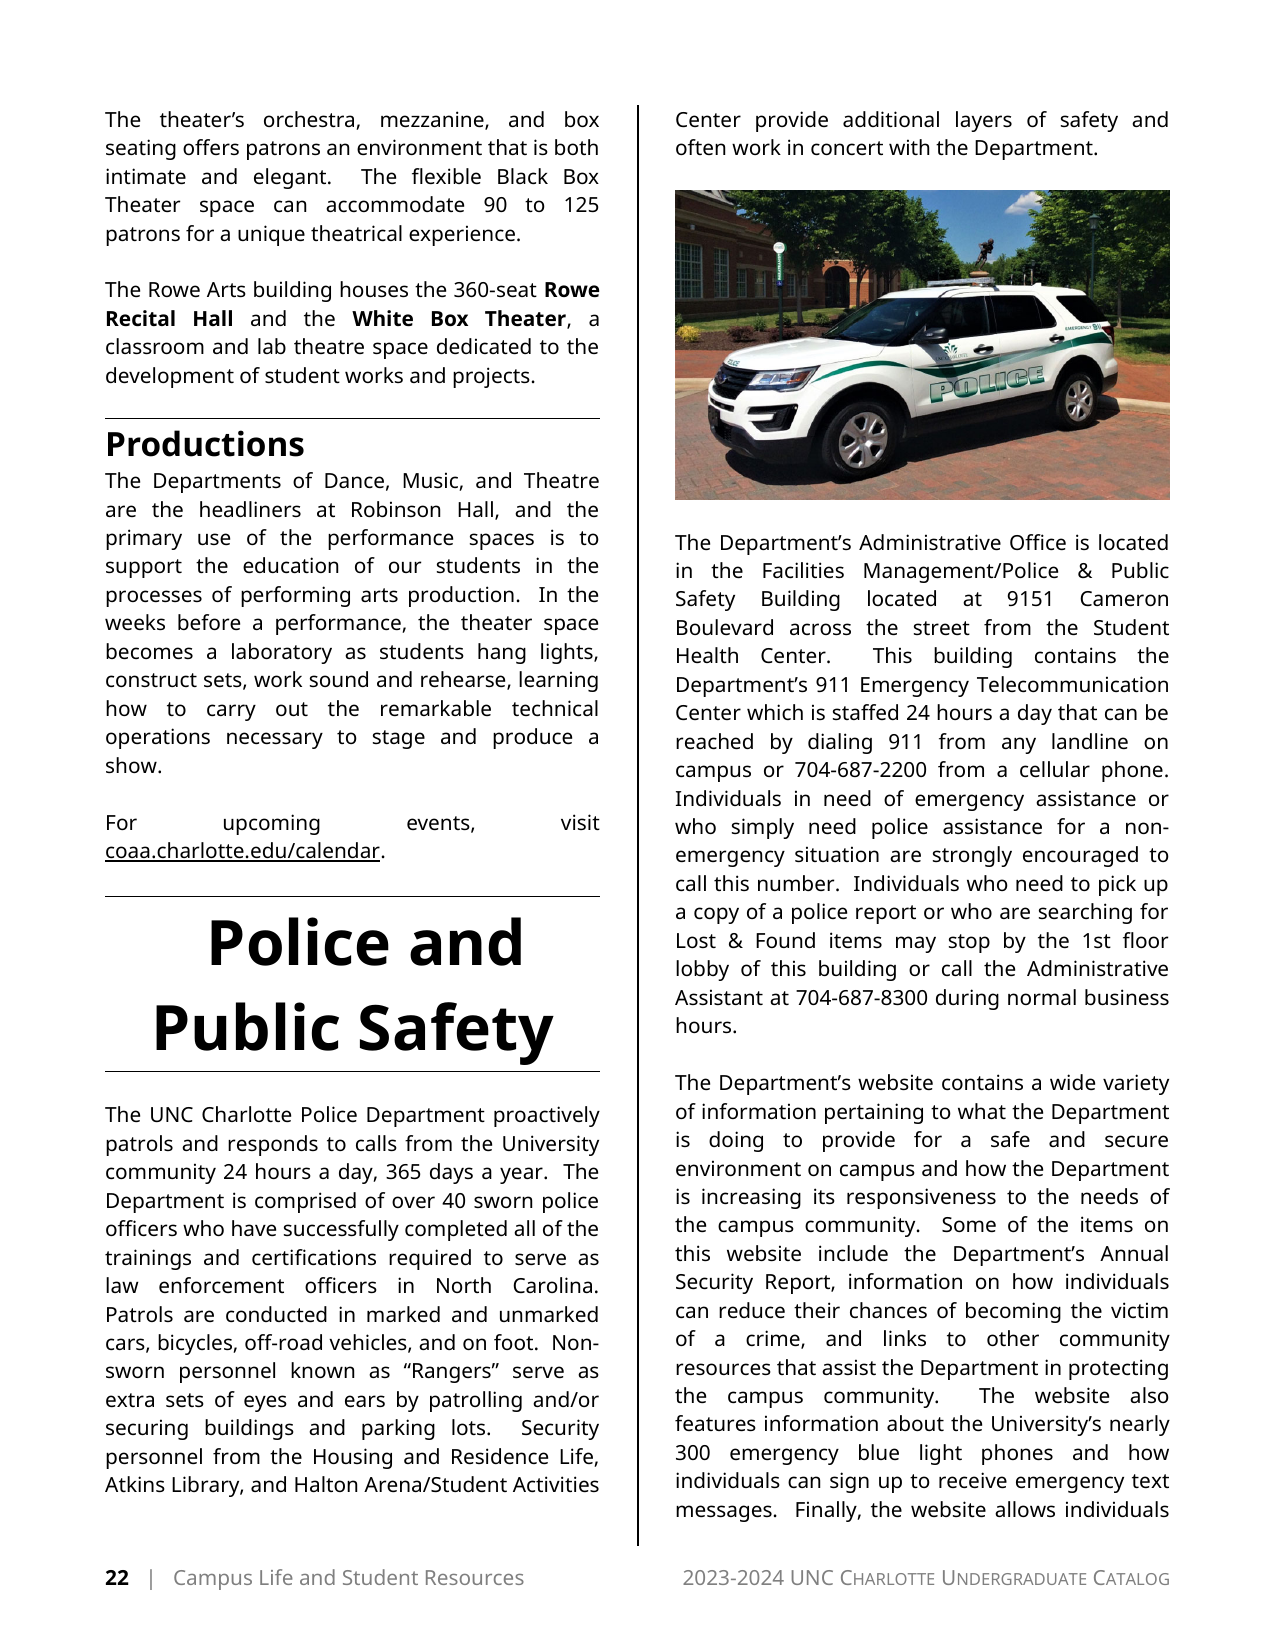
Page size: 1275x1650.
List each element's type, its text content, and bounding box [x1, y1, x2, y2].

text The Departments of Dance, Music, and Theatre are the headliners at Robinson Hall, and the primary use of the performance spaces is to support the education of our students in the processes of performing arts production. In the weeks before a performance, the theater space becomes a laboratory as students hang lights, construct sets, work sound and rehearse, learning how to carry out the remarkable technical operations necessary to stage and produce a show. [105, 466, 600, 779]
text The Department’s Administrative Office is located in the Facilities Management/Police & Public Safety Building located at 9151 Cameron Boulevard across the street from the Student Health Center. This building contains the Department’s 911 Emergency Telecommunication Center which is staffed 24 hours a day that can be reached by dialing 911 from any landline on campus or 704-687-2200 from a cellular phone. Individuals in need of emergency assistance or who simply need police assistance for a non-emergency situation are strongly encouraged to call this number. Individuals who need to pick up a copy of a police report or who are searching for Lost & Found items may stop by the 1st floor lobby of this building or call the Administrative Assistant at 704-687-8300 during normal business hours. [675, 528, 1170, 1039]
text Police and Public Safety [105, 897, 600, 1071]
text The Rowe Arts building houses the 360-seat Rowe Recital Hall and the White Box Theater, a classroom and lab theatre space dedicated to the development of student works and projects. [105, 276, 600, 389]
text Productions [105, 419, 600, 466]
picture [675, 190, 1170, 500]
text The UNC Charlotte Police Department proactively patrols and responds to calls from the University community 24 hours a day, 365 days a year. The Department is comprised of over 40 sworn police officers who have successfully completed all of the trainings and certifications required to serve as law enforcement officers in North Carolina. Patrols are conducted in marked and unmarked cars, bicycles, off-road vehicles, and on foot. Non-sworn personnel known as “Rangers” serve as extra sets of eyes and ears by patrolling and/or securing buildings and parking lots. Security personnel from the Housing and Residence Life, Atkins Library, and Halton Arena/Student Activities Center provide additional layers of safety and often work in concert with the Department. [105, 1101, 600, 1499]
text For upcoming events, visit coaa.charlotte.edu/calendar. [105, 808, 600, 864]
